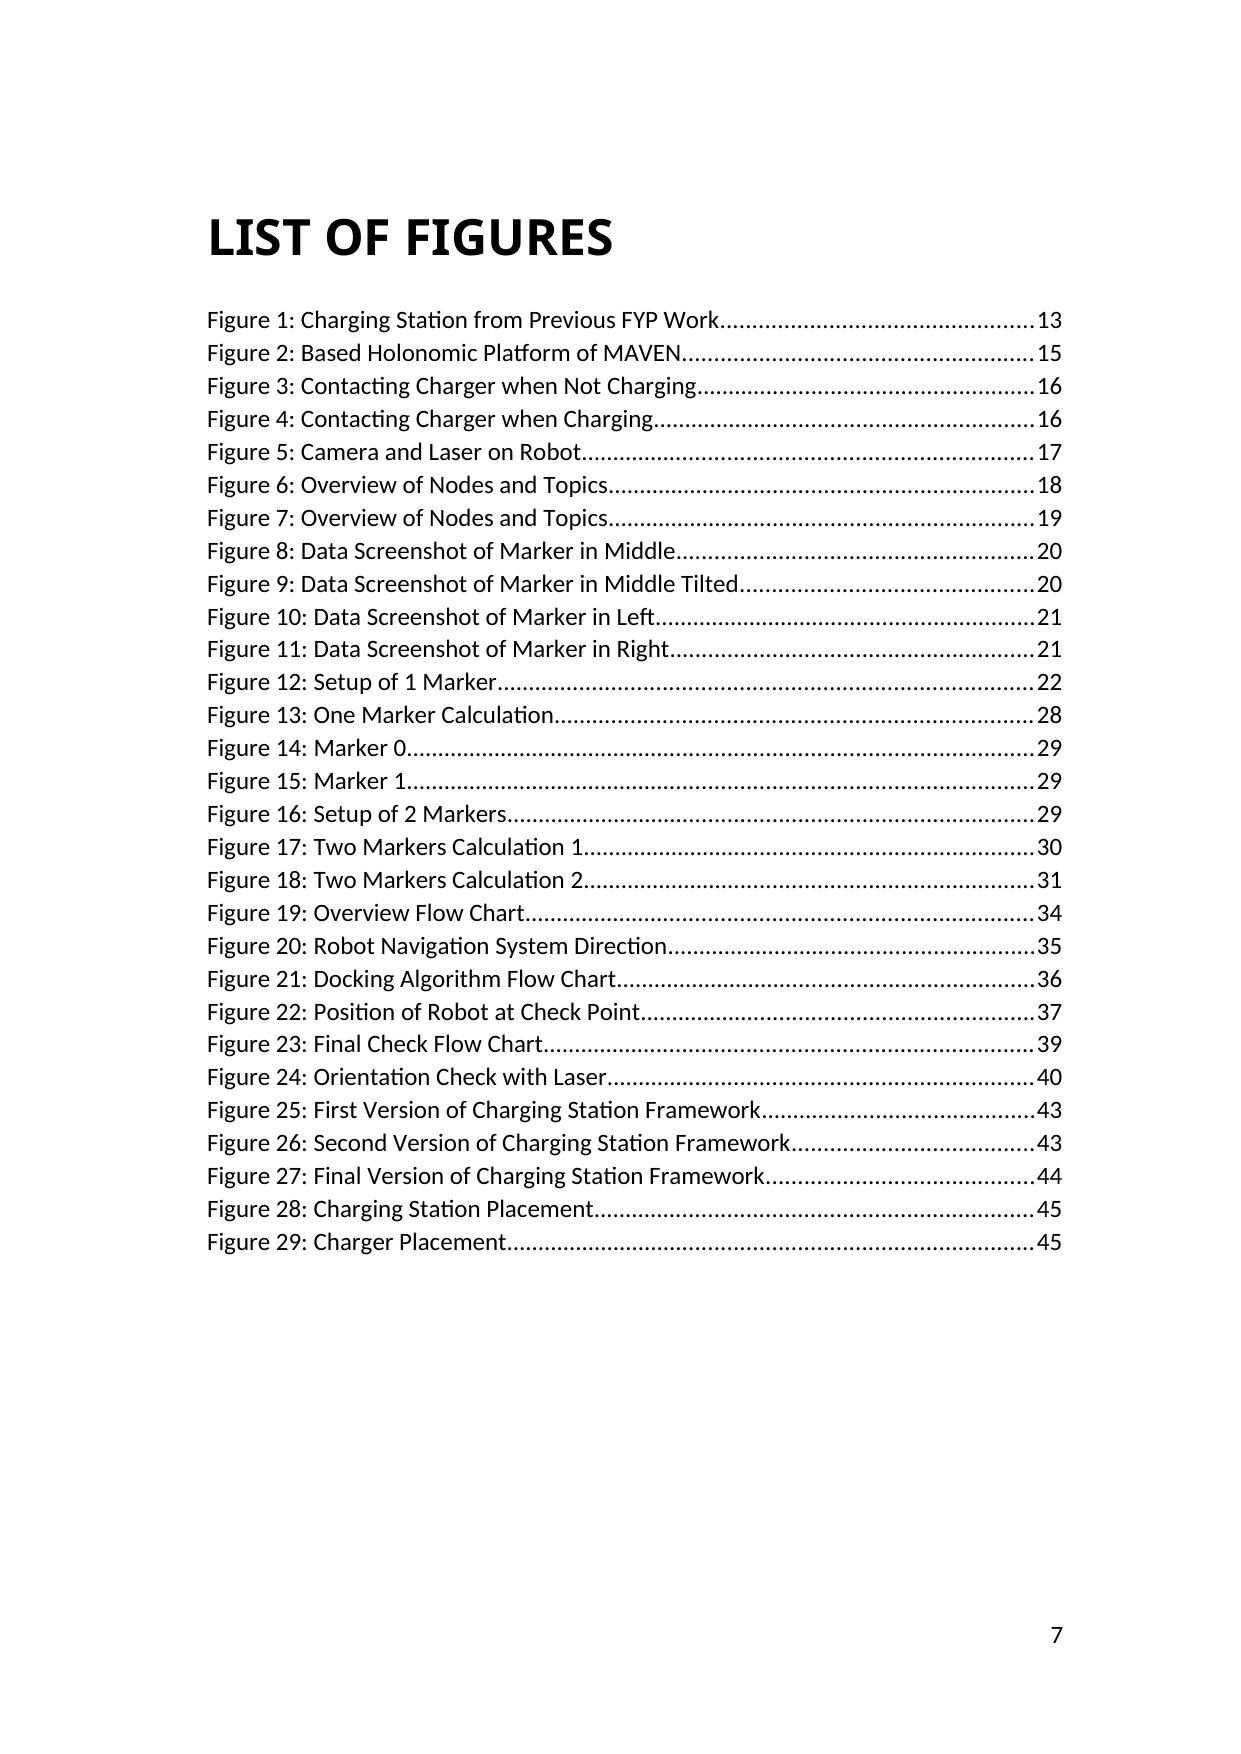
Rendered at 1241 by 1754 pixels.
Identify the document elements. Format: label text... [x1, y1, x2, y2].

text Figure 5: Camera and Laser on Robot 17 [207, 436, 1063, 467]
text Figure 21: Docking Algorithm Flow Chart 36 [207, 963, 1063, 993]
text Figure 4: Contacting Charger when Charging 16 [207, 403, 1063, 434]
text Figure 14: Marker 0 29 [207, 732, 1063, 763]
text Figure 7: Overview of Nodes and Topics 19 [207, 502, 1063, 532]
text Figure 23: Final Check Flow Chart 39 [207, 1028, 1063, 1059]
text Figure 18: Two Markers Calculation 2 31 [207, 864, 1063, 894]
text Figure 19: Overview Flow Chart 34 [207, 897, 1063, 927]
text Figure 2: Based Holonomic Platform of MAVEN 15 [207, 337, 1063, 368]
text Figure 16: Setup of 2 Markers 29 [207, 798, 1063, 829]
text Figure 17: Two Markers Calculation 1 30 [207, 831, 1063, 862]
text Figure 20: Robot Navigation System Direction 35 [207, 930, 1063, 960]
text Figure 10: Data Screenshot of Marker in Left 21 [207, 601, 1063, 631]
text Figure 9: Data Screenshot of Marker in Middle Tilted 20 [207, 568, 1063, 598]
text Figure 15: Marker 1 29 [207, 765, 1063, 796]
text Figure 12: Setup of 1 Marker 22 [207, 666, 1063, 697]
text Figure 24: Orientation Check with Laser 40 [207, 1061, 1063, 1092]
subtitle LIST OF FIGURES [207, 202, 1063, 270]
text Figure 11: Data Screenshot of Marker in Right 21 [207, 633, 1063, 664]
text Figure 27: Final Version of Charging Station Framework 44 [207, 1160, 1063, 1191]
text Figure 6: Overview of Nodes and Topics 18 [207, 469, 1063, 499]
text Figure 1: Charging Station from Previous FYP Work 13 [207, 304, 1063, 335]
text Figure 3: Contacting Charger when Not Charging 16 [207, 370, 1063, 401]
text Figure 13: One Marker Calculation 28 [207, 699, 1063, 730]
text Figure 25: First Version of Charging Station Framework 43 [207, 1094, 1063, 1125]
text Figure 29: Charger Placement 45 [207, 1226, 1063, 1257]
text Figure 22: Position of Robot at Check Point 37 [207, 996, 1063, 1026]
text Figure 28: Charging Station Placement 45 [207, 1193, 1063, 1224]
text Figure 8: Data Screenshot of Marker in Middle 20 [207, 535, 1063, 565]
text Figure 26: Second Version of Charging Station Framework 43 [207, 1127, 1063, 1158]
